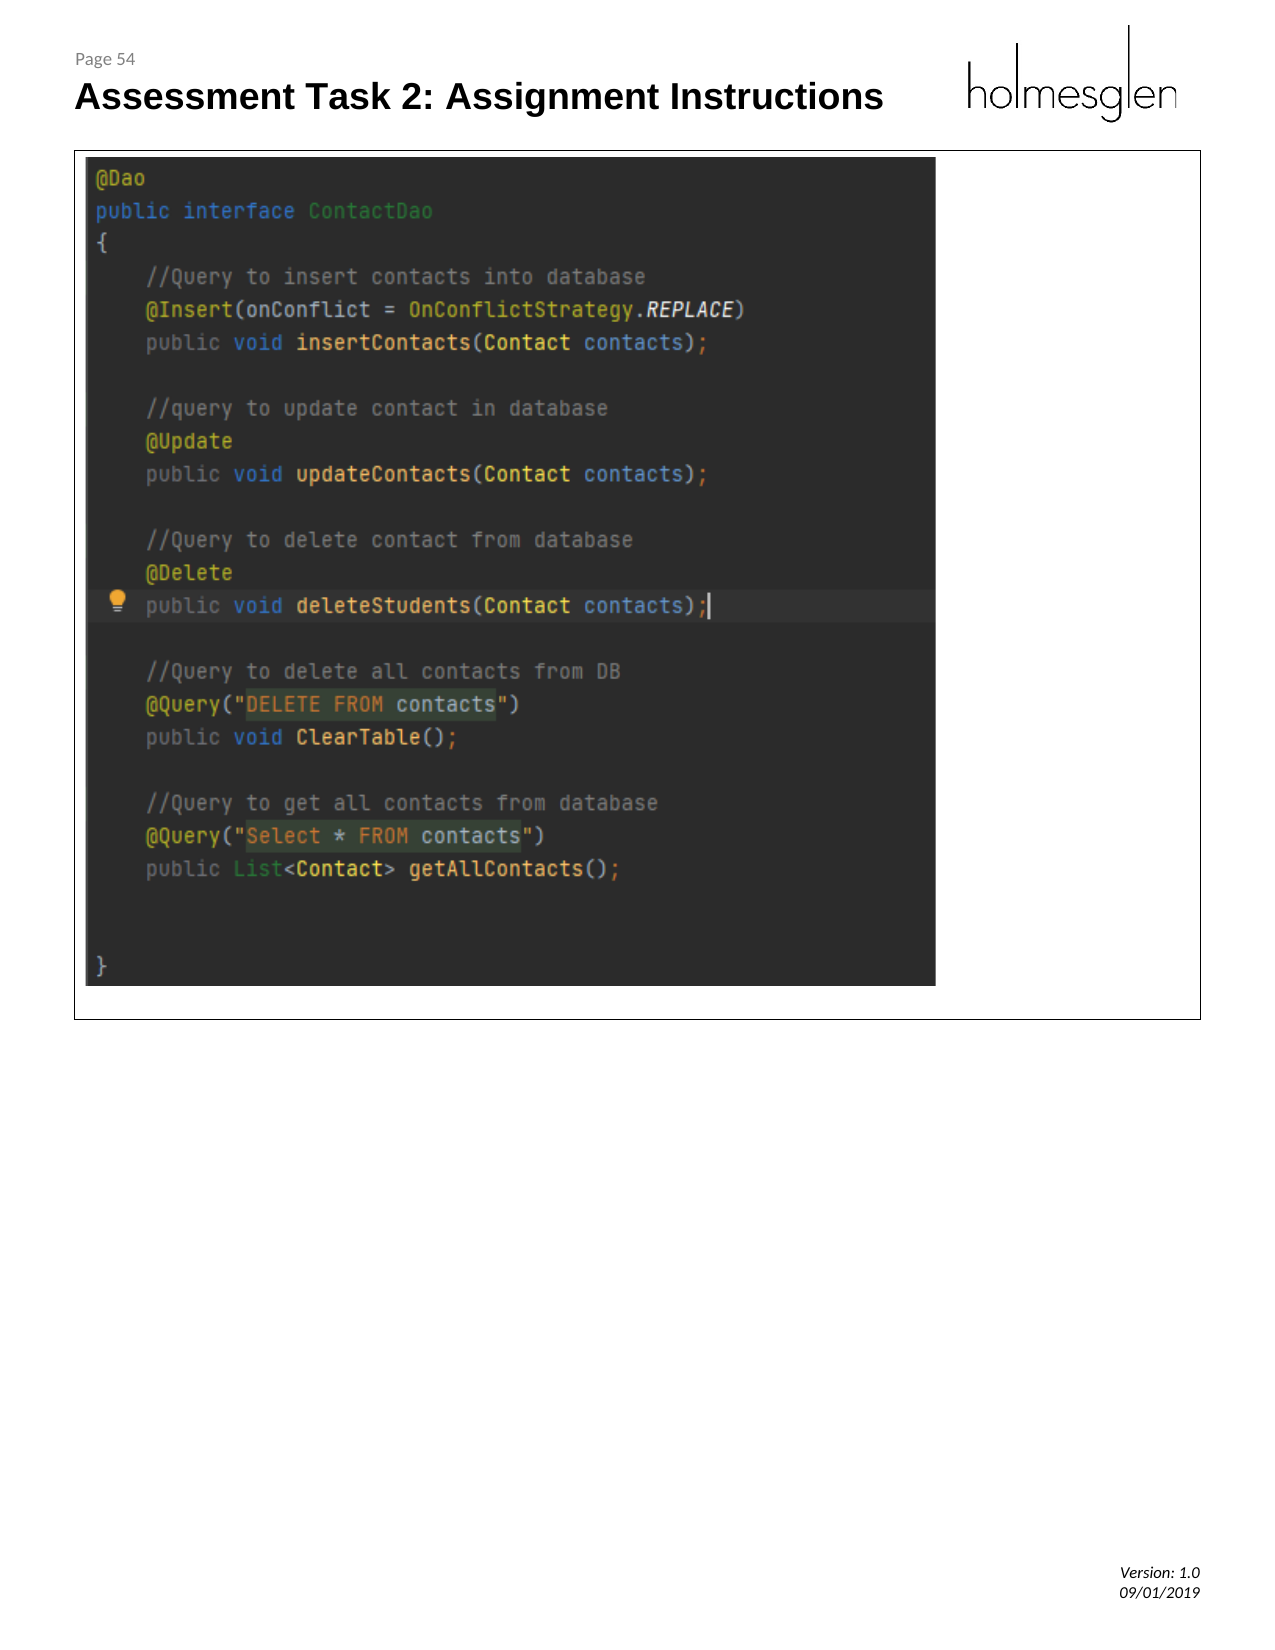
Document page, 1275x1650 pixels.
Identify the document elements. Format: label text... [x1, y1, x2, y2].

table_cell /* Confirm and screenshot code samples */ Comment the code [75, 151, 1200, 1019]
picture [948, 25, 1177, 143]
picture [85, 157, 936, 986]
